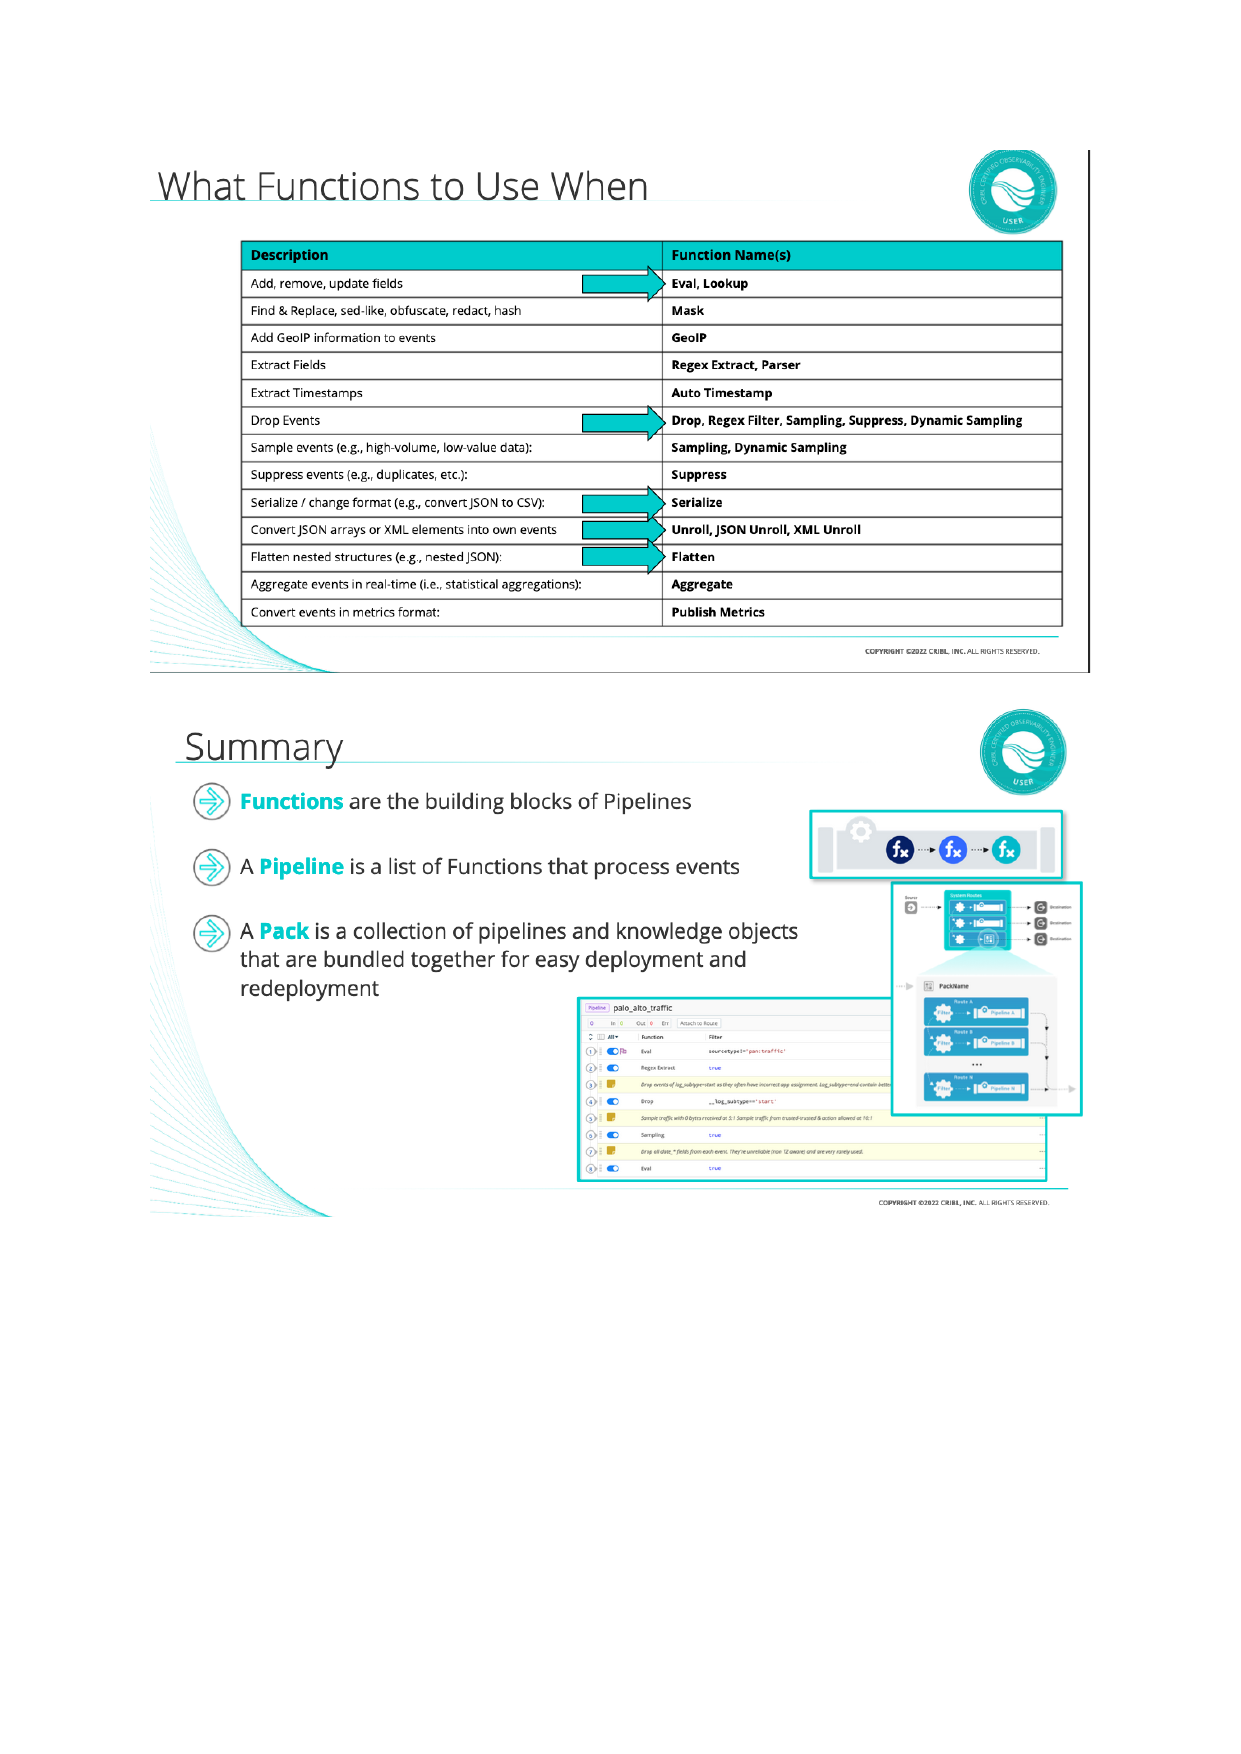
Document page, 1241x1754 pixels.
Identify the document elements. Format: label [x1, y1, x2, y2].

picture [150, 703, 1091, 1217]
picture [150, 150, 1091, 673]
